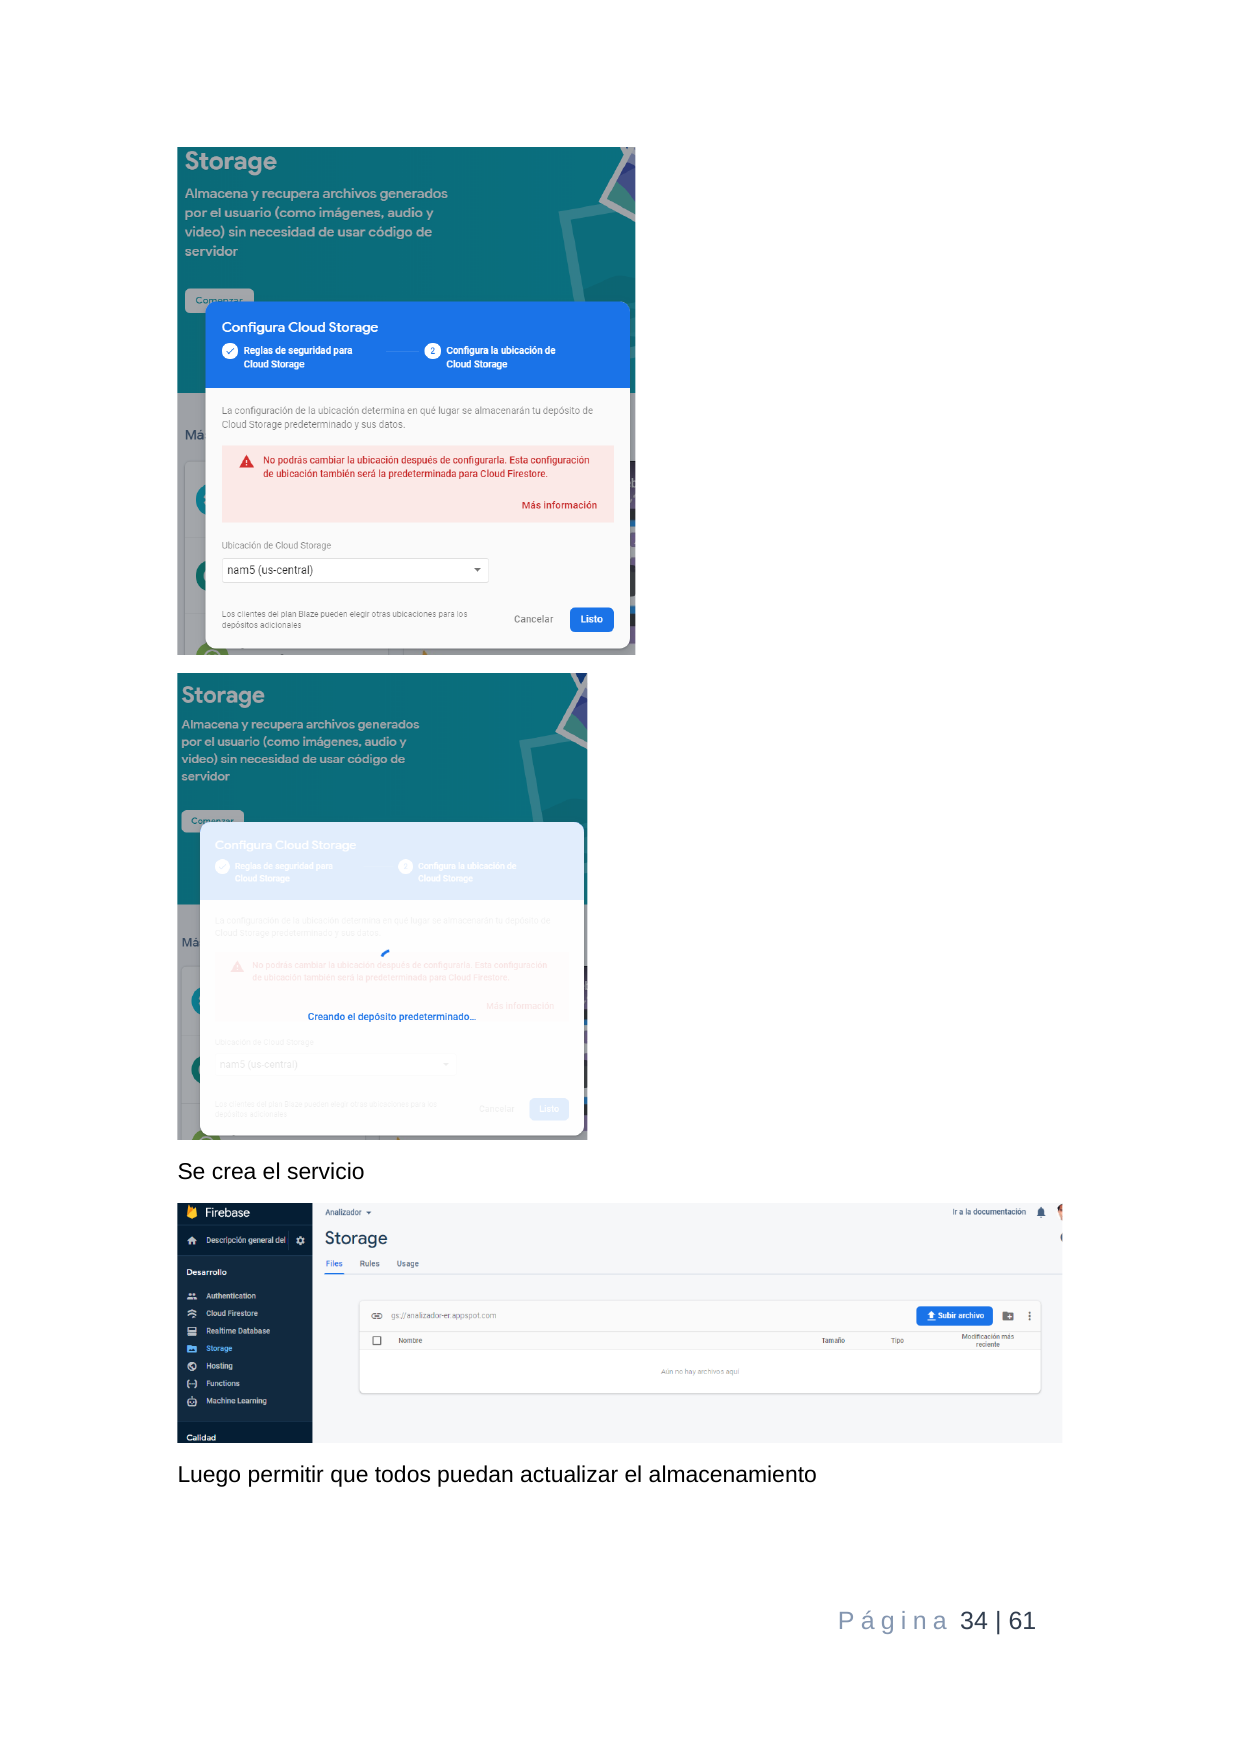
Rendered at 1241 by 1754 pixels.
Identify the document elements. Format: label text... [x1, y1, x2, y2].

picture [177, 147, 636, 655]
text Se crea el servicio [177, 1158, 1063, 1184]
picture [177, 673, 588, 1140]
picture [177, 1203, 1063, 1443]
text Luego permitir que todos puedan actualizar el almacenamiento [177, 1461, 1063, 1488]
